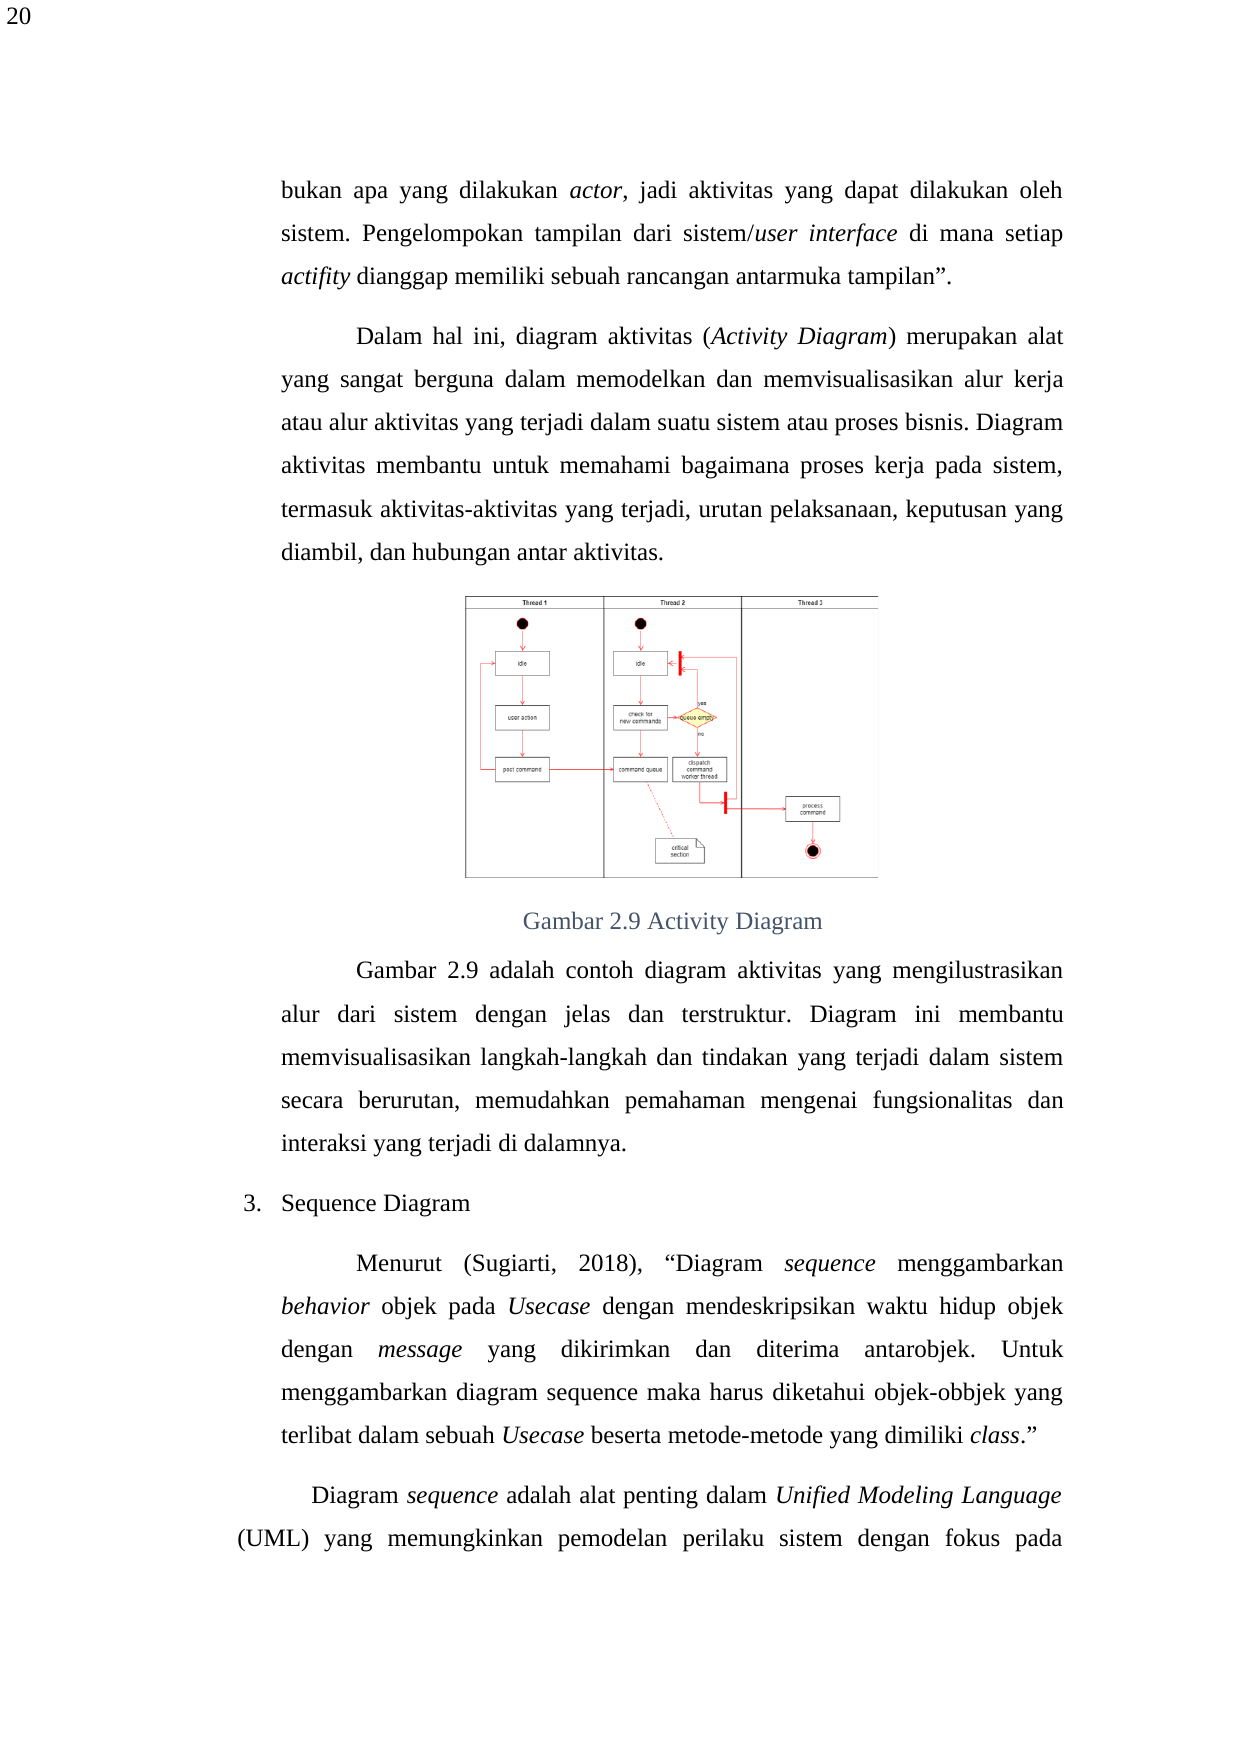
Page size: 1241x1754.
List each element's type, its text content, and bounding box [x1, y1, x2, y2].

picture [465, 596, 879, 878]
text Dalam hal ini, diagram aktivitas (Activity Diagram) merupakan alat yang sangat berguna dalam memodelkan dan memvisualisasikan alur kerja atau alur aktivitas yang terjadi dalam suatu sistem atau proses bisnis. Diagram aktivitas membantu untuk memahami bagaimana proses kerja pada sistem, termasuk aktivitas-aktivitas yang terjadi, urutan pelaksanaan, keputusan yang diambil, dan hubungan antar aktivitas. [281, 321, 1063, 566]
text Gambar 2.9 adalah contoh diagram aktivitas yang mengilustrasikan alur dari sistem dengan jelas dan terstruktur. Diagram ini membantu memvisualisasikan langkah-langkah dan tindakan yang terjadi dalam sistem secara berurutan, memudahkan pemahaman mengenai fungsionalitas dan interaksi yang terjadi di dalamnya. [281, 956, 1064, 1157]
list Sequence Diagram [243, 1188, 1240, 1217]
text Menurut (Sugiarti, 2018), “Diagram sequence menggambarkan behavior objek pada Usecase dengan mendeskripsikan waktu hidup objek dengan message yang dikirimkan dan diterima antarobjek. Untuk menggambarkan diagram sequence maka harus diketahui objek-obbjek yang terlibat dalam sebuah Usecase beserta metode-metode yang dimiliki class.” [281, 1248, 1064, 1449]
text (UML) yang memungkinkan pemodelan perilaku sistem dengan fokus pada [235, 1523, 1064, 1552]
text Diagram sequence adalah alat penting dalam Unified Modeling Language [311, 1480, 1240, 1509]
text Gambar 2.9 Activity Diagram [523, 906, 1240, 935]
text bukan apa yang dilakukan actor, jadi aktivitas yang dapat dilakukan oleh sistem. Pengelompokan tampilan dari sistem/user interface di mana setiap actifity dianggap memiliki sebuah rancangan antarmuka tampilan”. [281, 175, 1063, 290]
